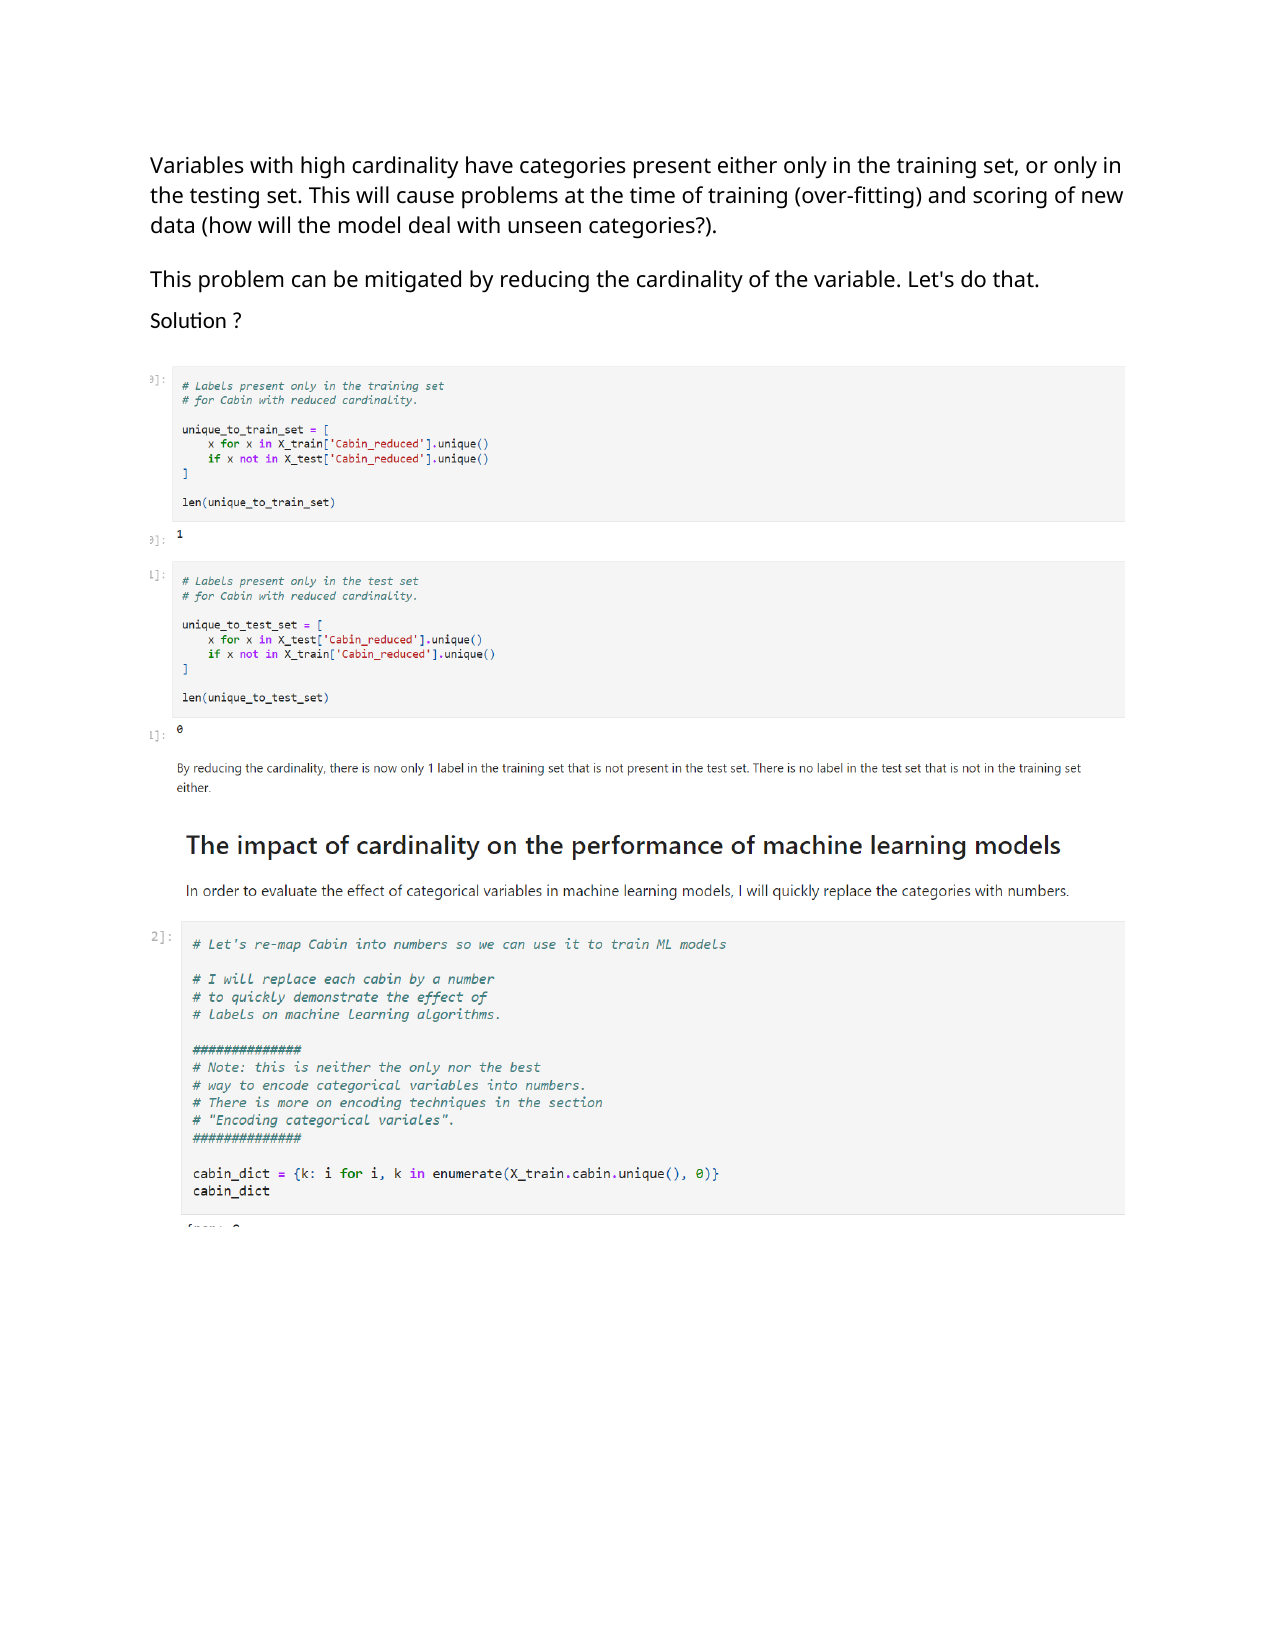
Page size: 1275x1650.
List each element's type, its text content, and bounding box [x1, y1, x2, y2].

picture [150, 353, 1125, 799]
text This problem can be mitigated by reducing the cardinality of the variable. Let's do that. [150, 264, 1125, 294]
text Solution ? [150, 307, 1125, 335]
picture [150, 817, 1125, 1227]
text Variables with high cardinality have categories present either only in the training set, or only in the testing set. This will cause problems at the time of training (over-fitting) and scoring of new data (how will the model deal with unseen categories?). [150, 150, 1125, 239]
